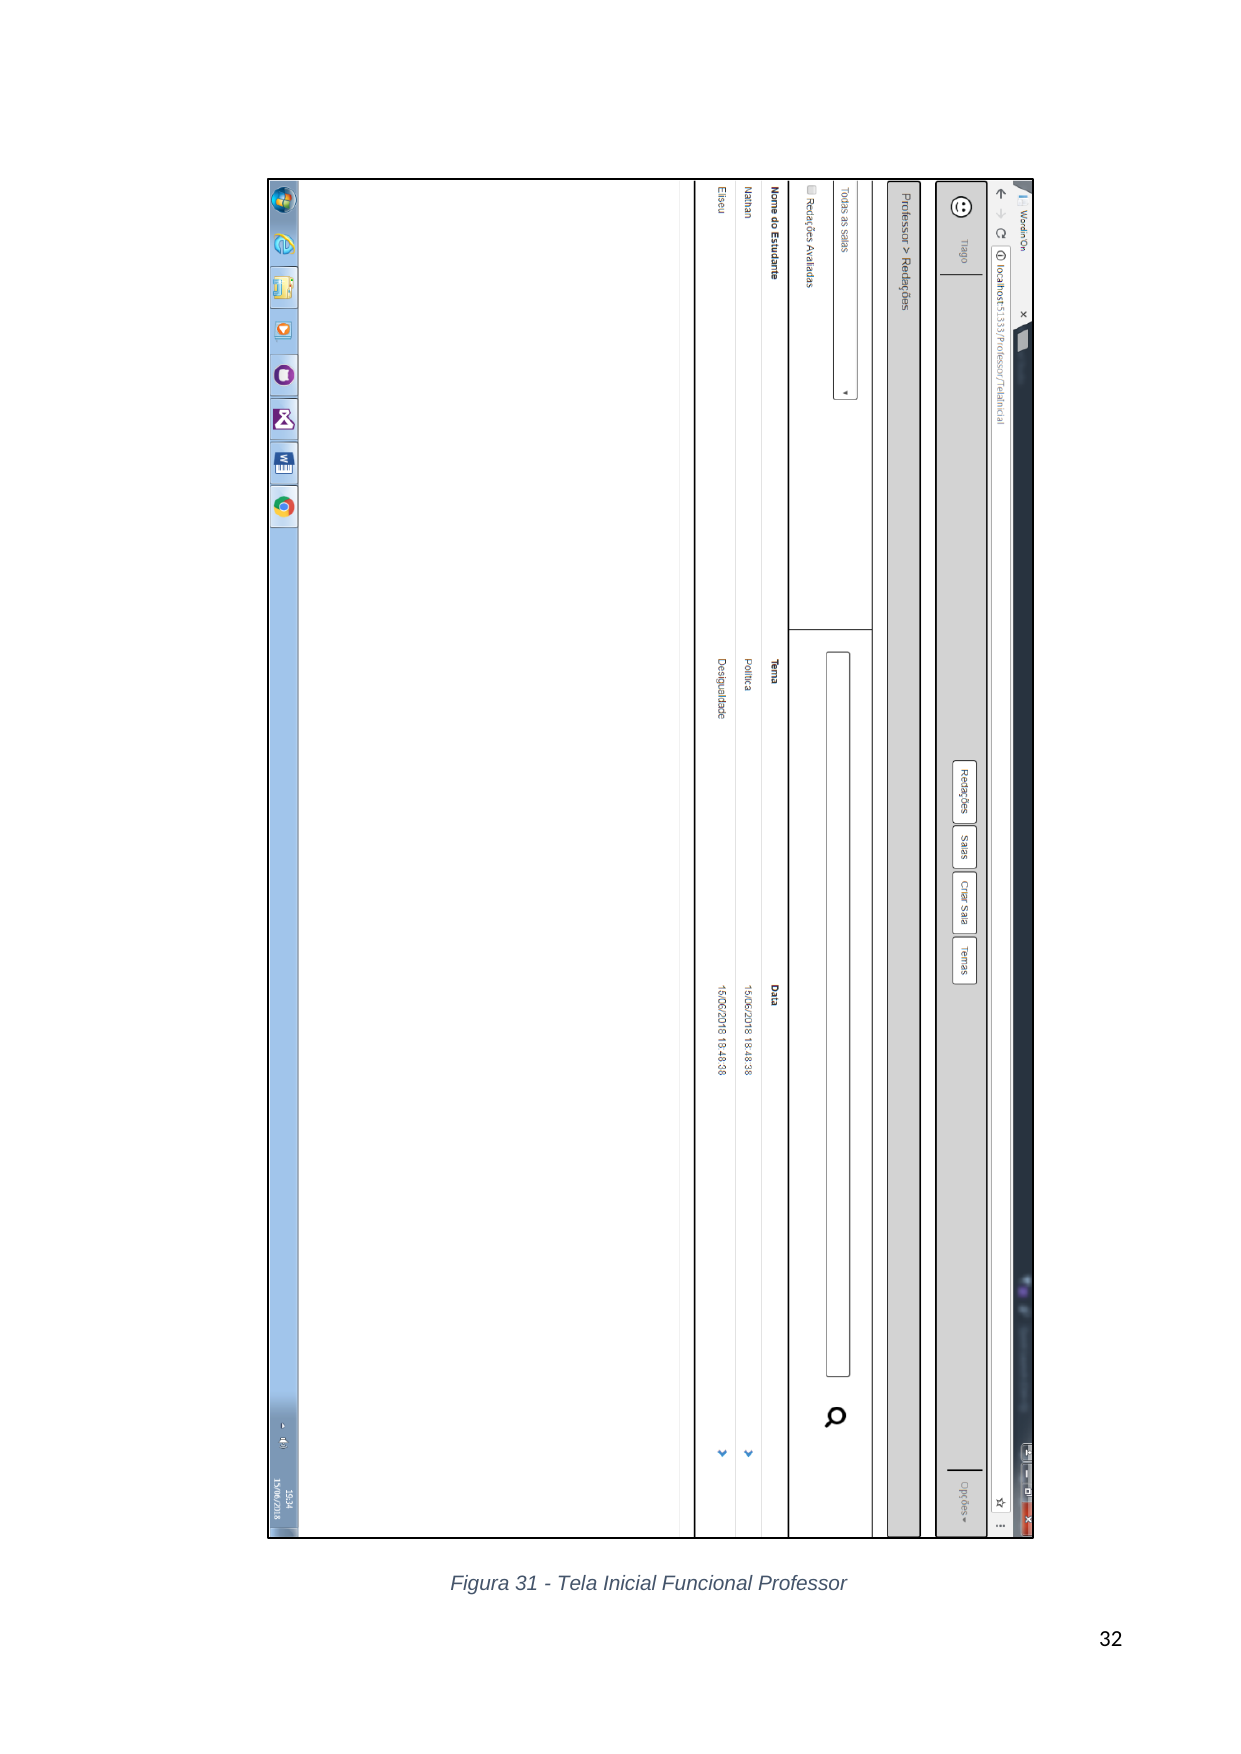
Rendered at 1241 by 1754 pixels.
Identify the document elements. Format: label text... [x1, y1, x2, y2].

text Figura 31 - Tela Inicial Funcional Professor [177, 1571, 1122, 1594]
picture [270, 182, 1032, 1537]
